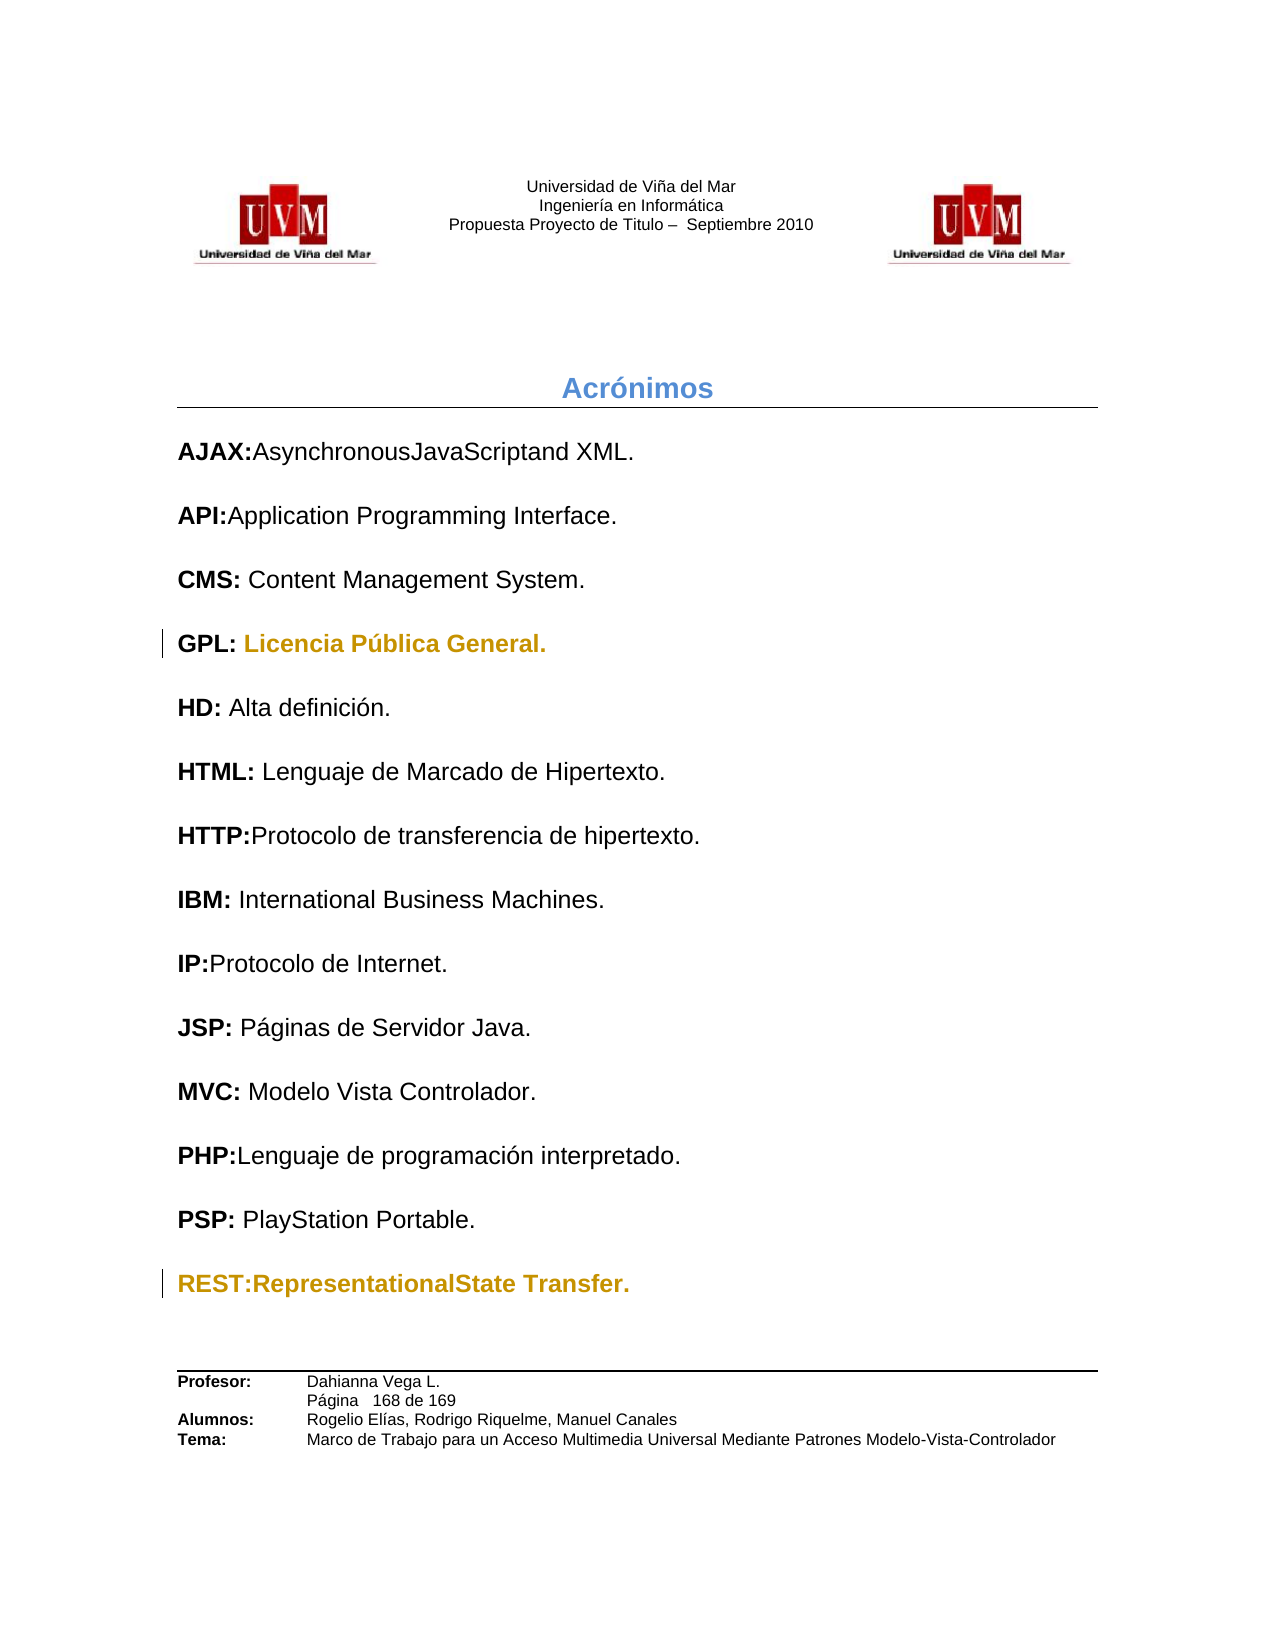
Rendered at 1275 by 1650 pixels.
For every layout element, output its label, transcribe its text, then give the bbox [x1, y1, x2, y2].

text IBM: International Business Machines. [177, 885, 1098, 914]
text CMS: Content Management System. [177, 565, 1098, 594]
text HTML: Lenguaje de Marcado de Hipertexto. [177, 757, 1098, 786]
picture [177, 176, 390, 267]
text MVC: Modelo Vista Controlador. [177, 1077, 1098, 1106]
text API:Application Programming Interface. [177, 501, 1098, 530]
text PSP: PlayStation Portable. [177, 1205, 1098, 1233]
text REST:RepresentationalState Transfer. [177, 1269, 1098, 1297]
text HTTP:Protocolo de transferencia de hipertexto. [177, 821, 1098, 850]
title Acrónimos [177, 371, 1098, 407]
text JSP: Páginas de Servidor Java. [177, 1013, 1098, 1042]
text AJAX:AsynchronousJavaScriptand XML. [177, 437, 1098, 466]
text PHP:Lenguaje de programación interpretado. [177, 1141, 1098, 1169]
text HD: Alta definición. [177, 693, 1098, 722]
text IP:Protocolo de Internet. [177, 949, 1098, 978]
text GPL: Licencia Pública General. [177, 629, 1098, 658]
picture [871, 176, 1084, 267]
